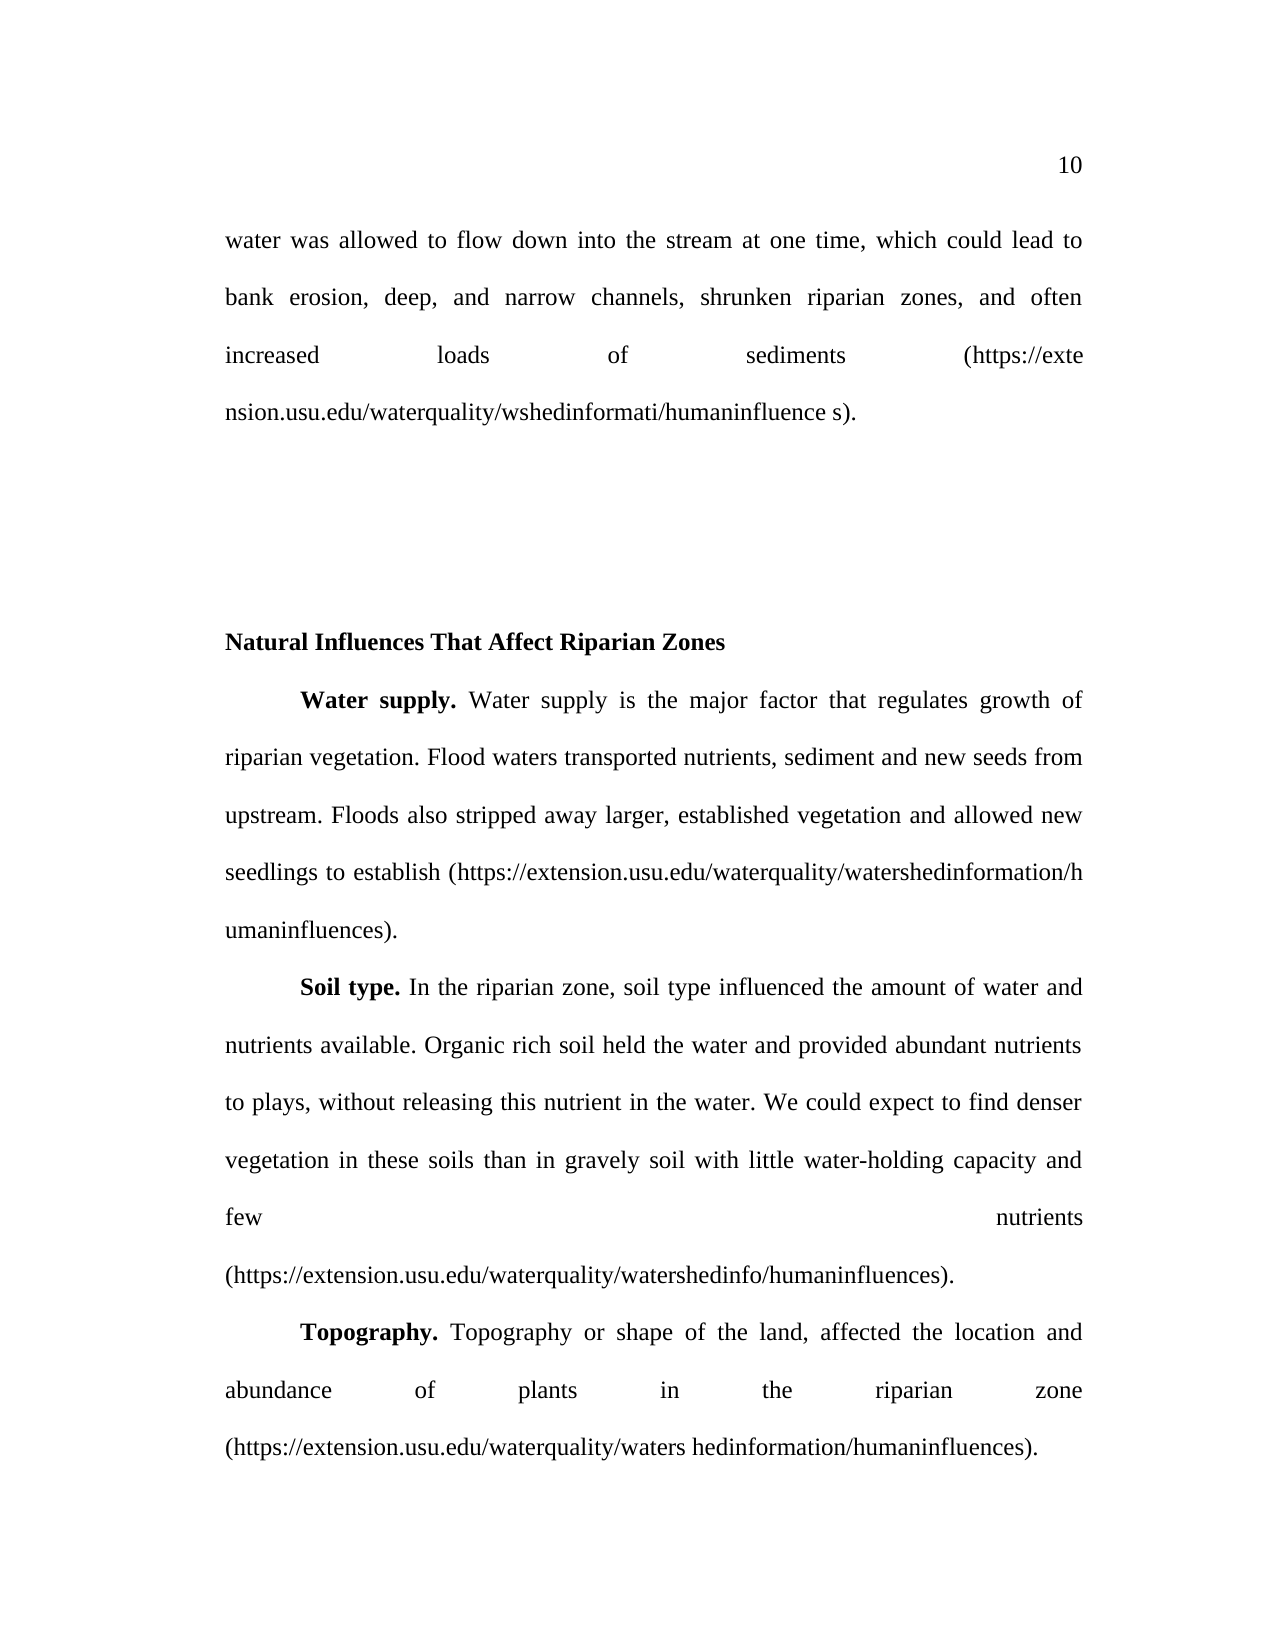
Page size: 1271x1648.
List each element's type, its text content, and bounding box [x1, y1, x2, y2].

text Water supply. Water supply is the major factor that regulates growth of riparian vegetation. Flood waters transported nutrients, sediment and new seeds from upstream. Floods also stripped away larger, established vegetation and allowed new seedlings to establish (https://extension.usu.edu/waterquality/watershedinformation/h umaninfluences). [225, 685, 1083, 944]
text Natural Influences That Affect Riparian Zones [225, 627, 1083, 656]
text Topography. Topography or shape of the land, affected the location and abundance of plants in the riparian zone (https://extension.usu.edu/waterquality/waters hedinformation/humaninfluences). [225, 1317, 1083, 1461]
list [225, 225, 1083, 426]
text Soil type. In the riparian zone, soil type influenced the amount of water and nutrients available. Organic rich soil held the water and provided abundant nutrients to plays, without releasing this nutrient in the water. We could expect to find denser vegetation in these soils than in gravely soil with little water-holding capacity and few nutrients (https://extension.usu.edu/waterquality/watershedinfo/humaninfluences). [225, 972, 1083, 1289]
